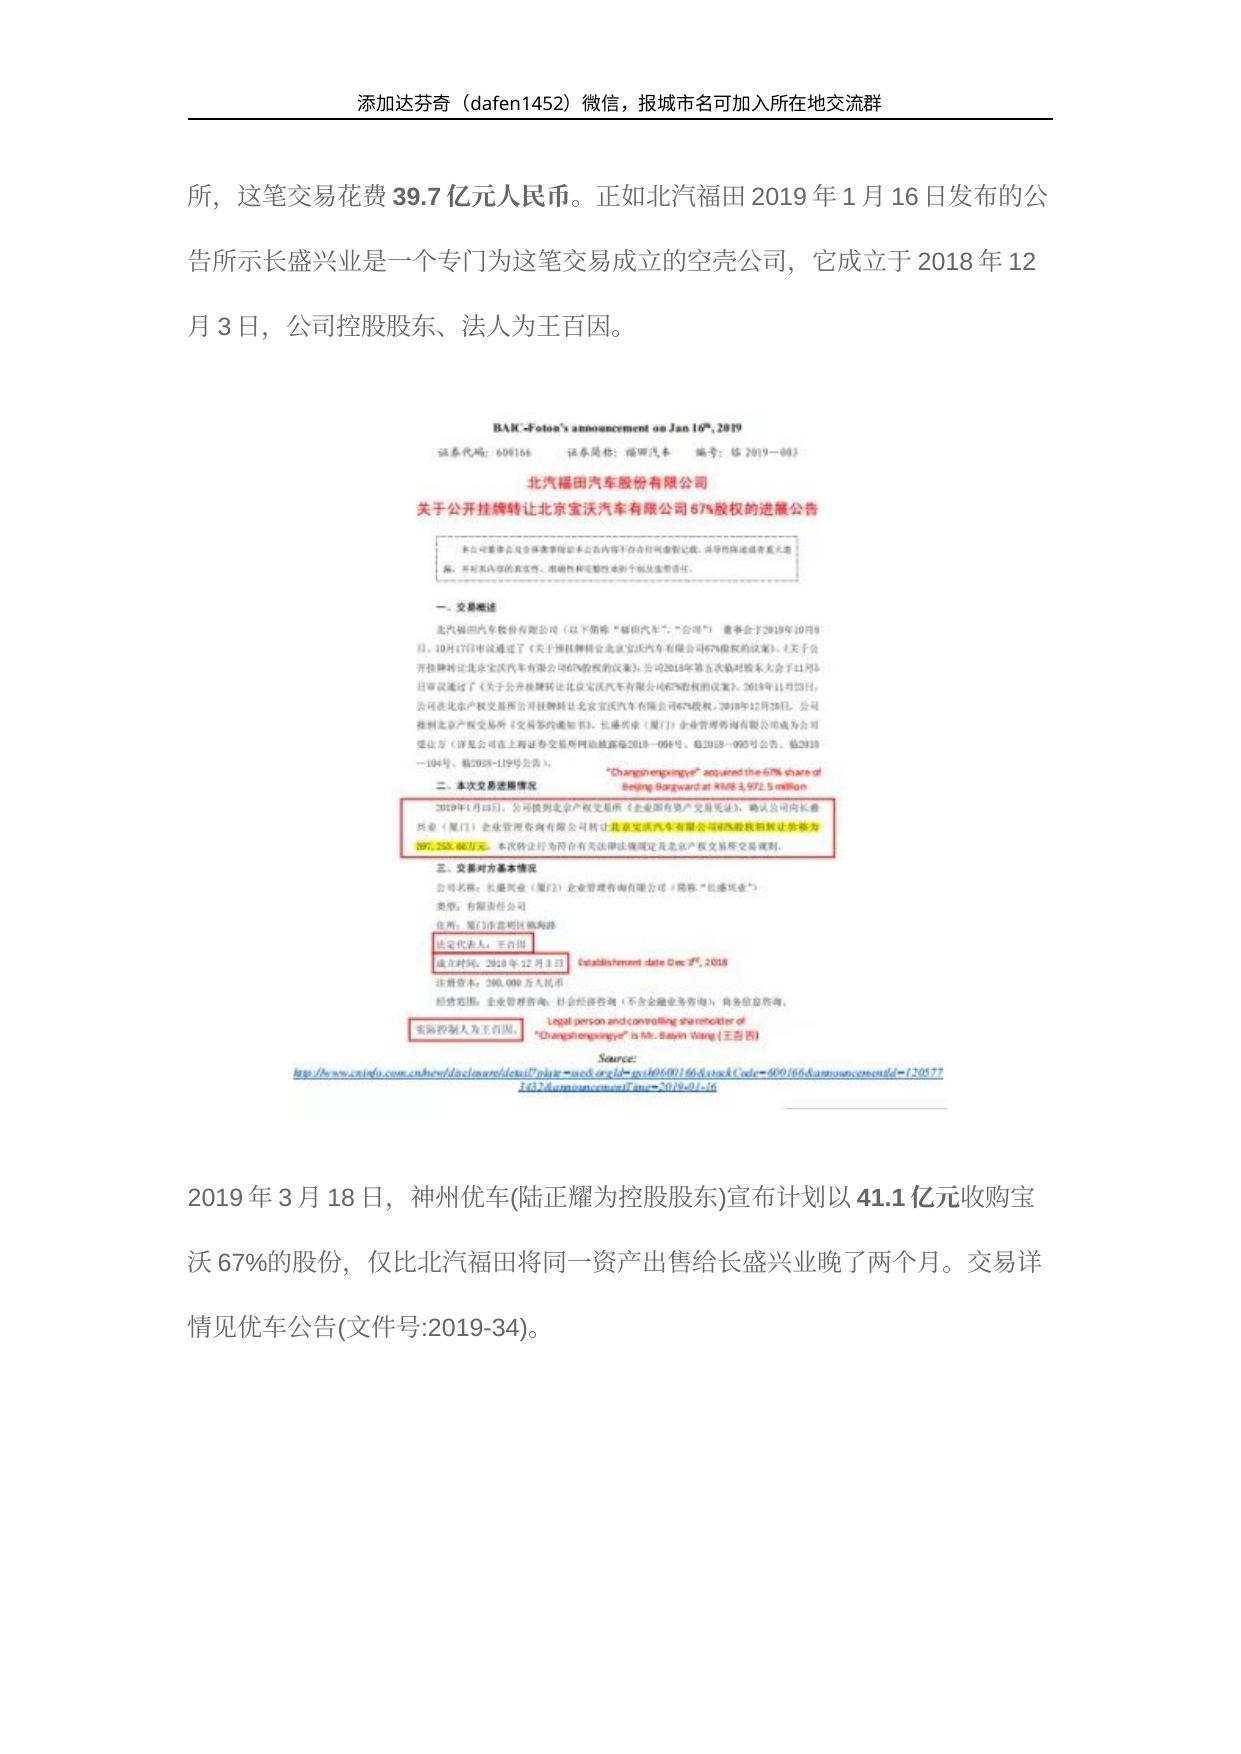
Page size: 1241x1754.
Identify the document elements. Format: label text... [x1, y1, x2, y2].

text 2019年3月18日，神州优车(陆正耀为控股股东)宣布计划以41.1亿元收购宝沃67%的股份，仅比北汽福田将同一资产出售给长盛兴业晚了两个月。交易详情见优车公告(文件号:2019-34)。 [187, 1163, 1053, 1358]
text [187, 162, 1053, 357]
picture [292, 386, 948, 1119]
